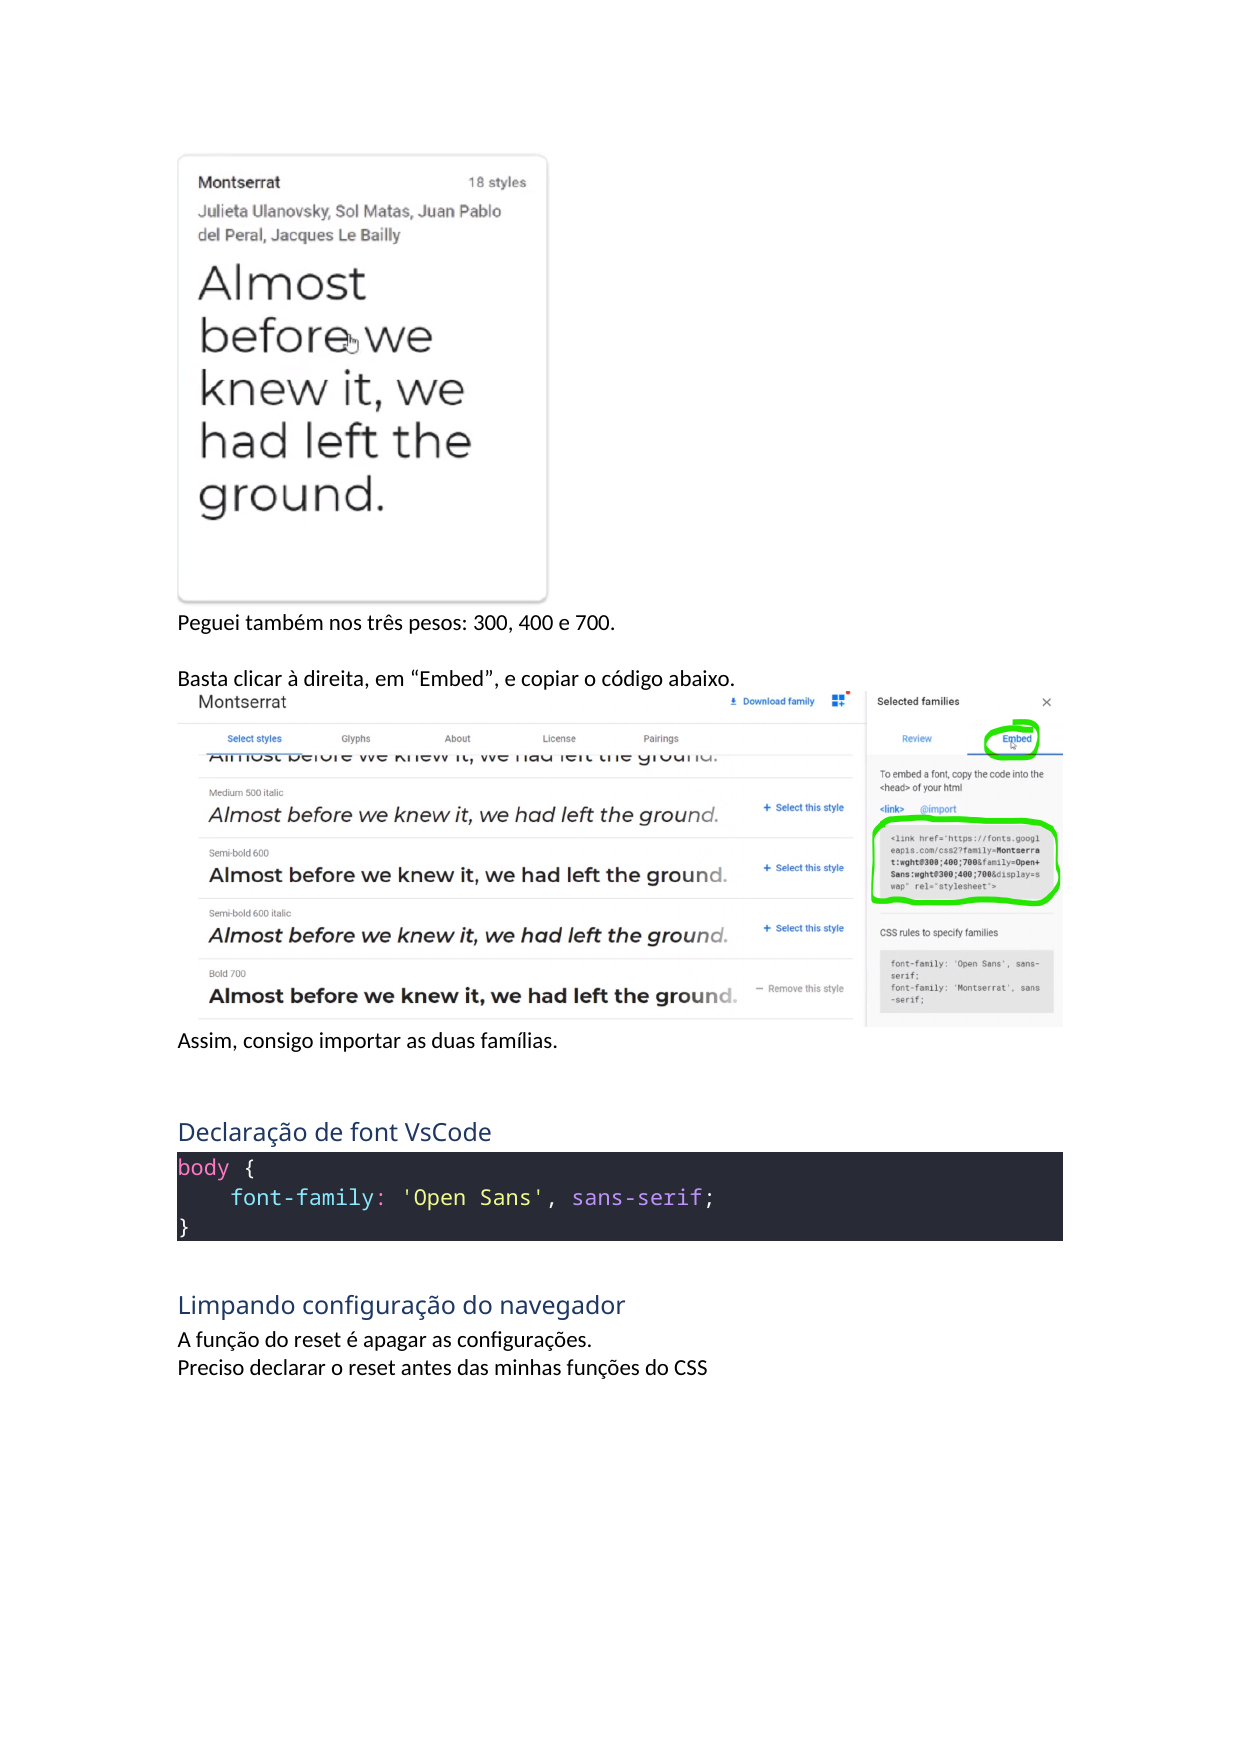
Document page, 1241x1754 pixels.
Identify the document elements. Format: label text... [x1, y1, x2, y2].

text font-family: 'Open Sans', sans-serif; [177, 1181, 1063, 1211]
subtitle Limpando configuração do navegador [177, 1288, 1063, 1322]
text body { [177, 1152, 1063, 1181]
text Preciso declarar o reset antes das minhas funções do CSS [177, 1353, 1063, 1381]
text Assim, consigo importar as duas famílias. [177, 1027, 1063, 1055]
text } [177, 1211, 1063, 1241]
subtitle Declaração de font VsCode [177, 1115, 1063, 1149]
picture [177, 691, 1063, 1027]
text Basta clicar à direita, em “Embed”, e copiar o código abaixo. [177, 664, 1063, 691]
text Peguei também nos três pesos: 300, 400 e 700. [177, 608, 1063, 636]
picture [177, 147, 552, 608]
text A função do reset é apagar as configurações. [177, 1325, 1063, 1353]
